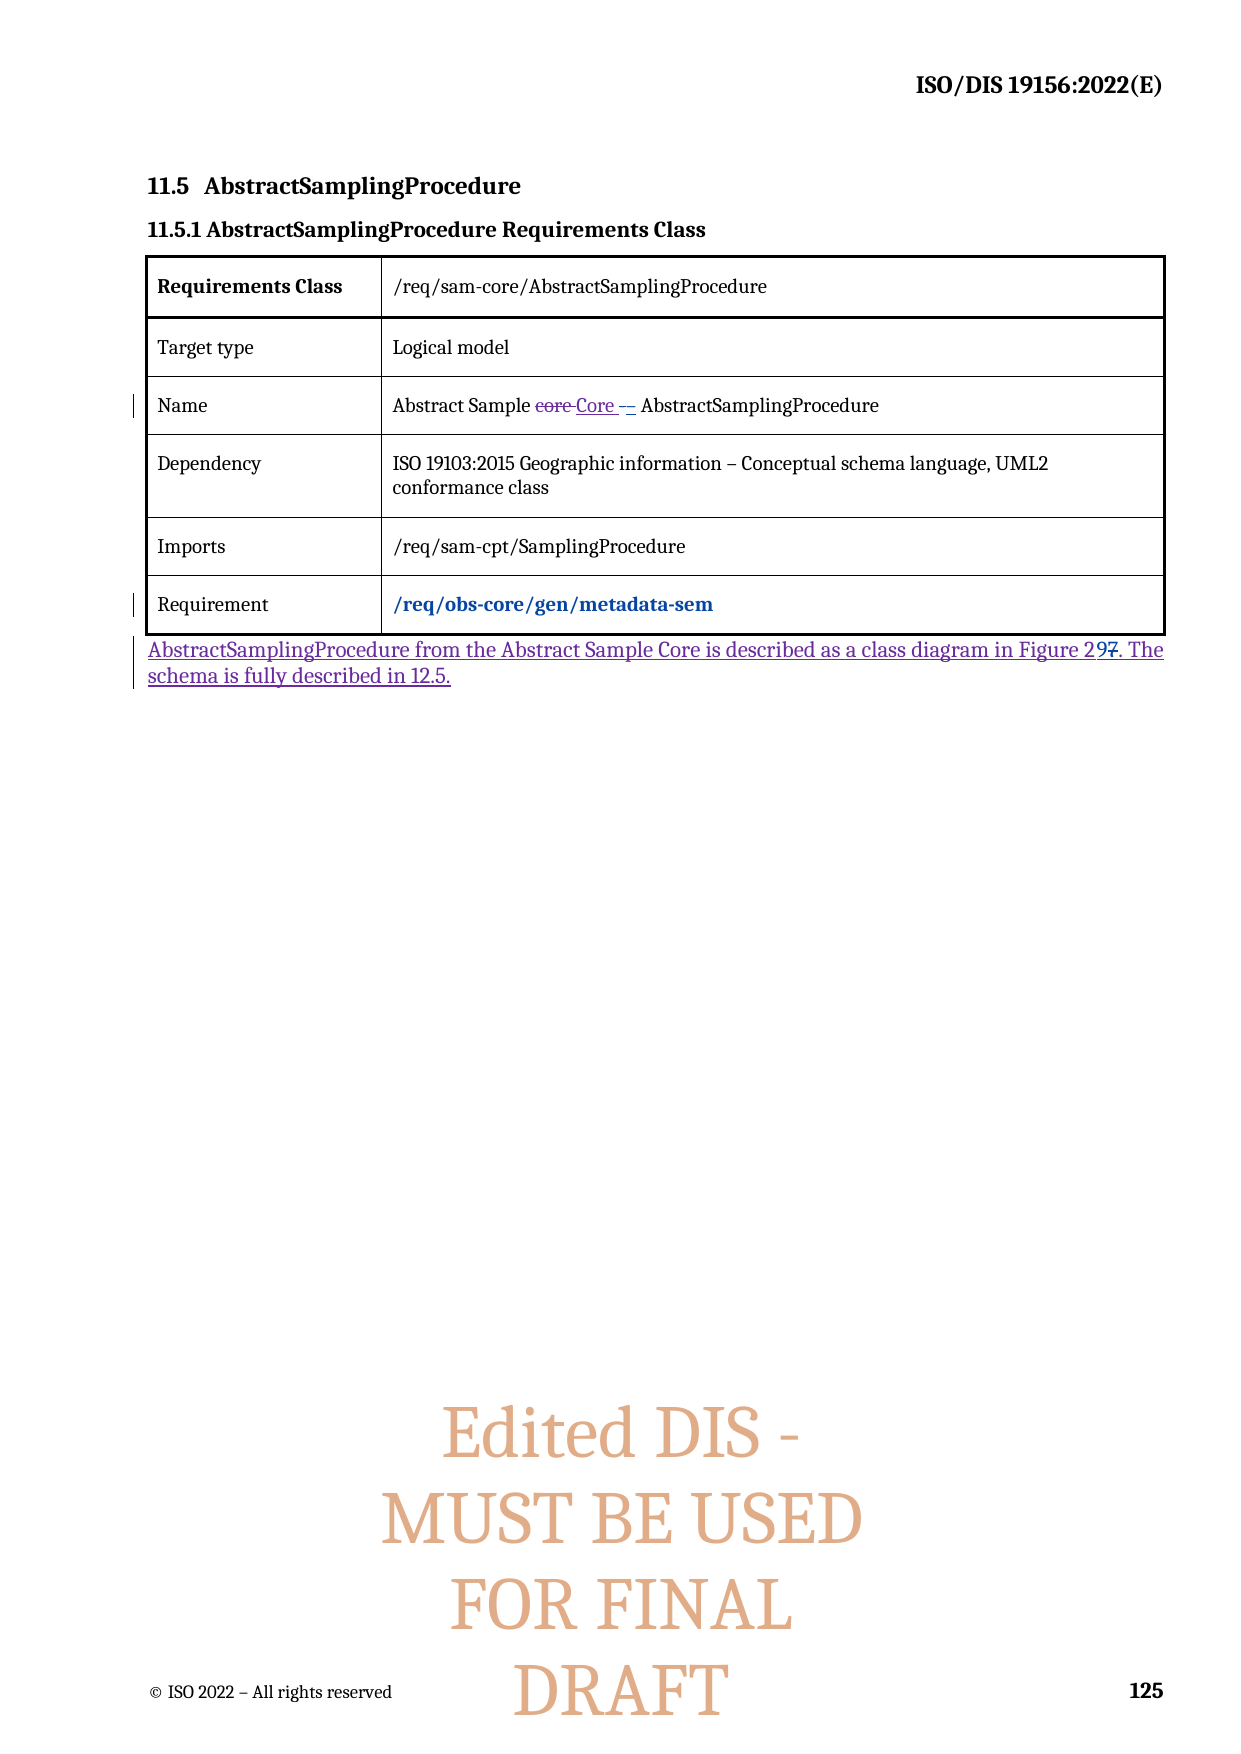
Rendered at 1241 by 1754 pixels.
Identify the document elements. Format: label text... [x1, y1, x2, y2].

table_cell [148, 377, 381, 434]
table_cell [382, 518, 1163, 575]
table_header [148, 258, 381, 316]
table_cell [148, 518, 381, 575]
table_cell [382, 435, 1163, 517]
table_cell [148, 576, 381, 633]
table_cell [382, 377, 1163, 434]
subtitle AbstractSamplingProcedure Requirements Class [148, 219, 1163, 243]
subtitle AbstractSamplingProcedure [148, 174, 1163, 200]
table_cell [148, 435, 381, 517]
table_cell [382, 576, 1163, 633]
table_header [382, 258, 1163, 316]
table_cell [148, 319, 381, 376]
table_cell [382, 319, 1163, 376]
